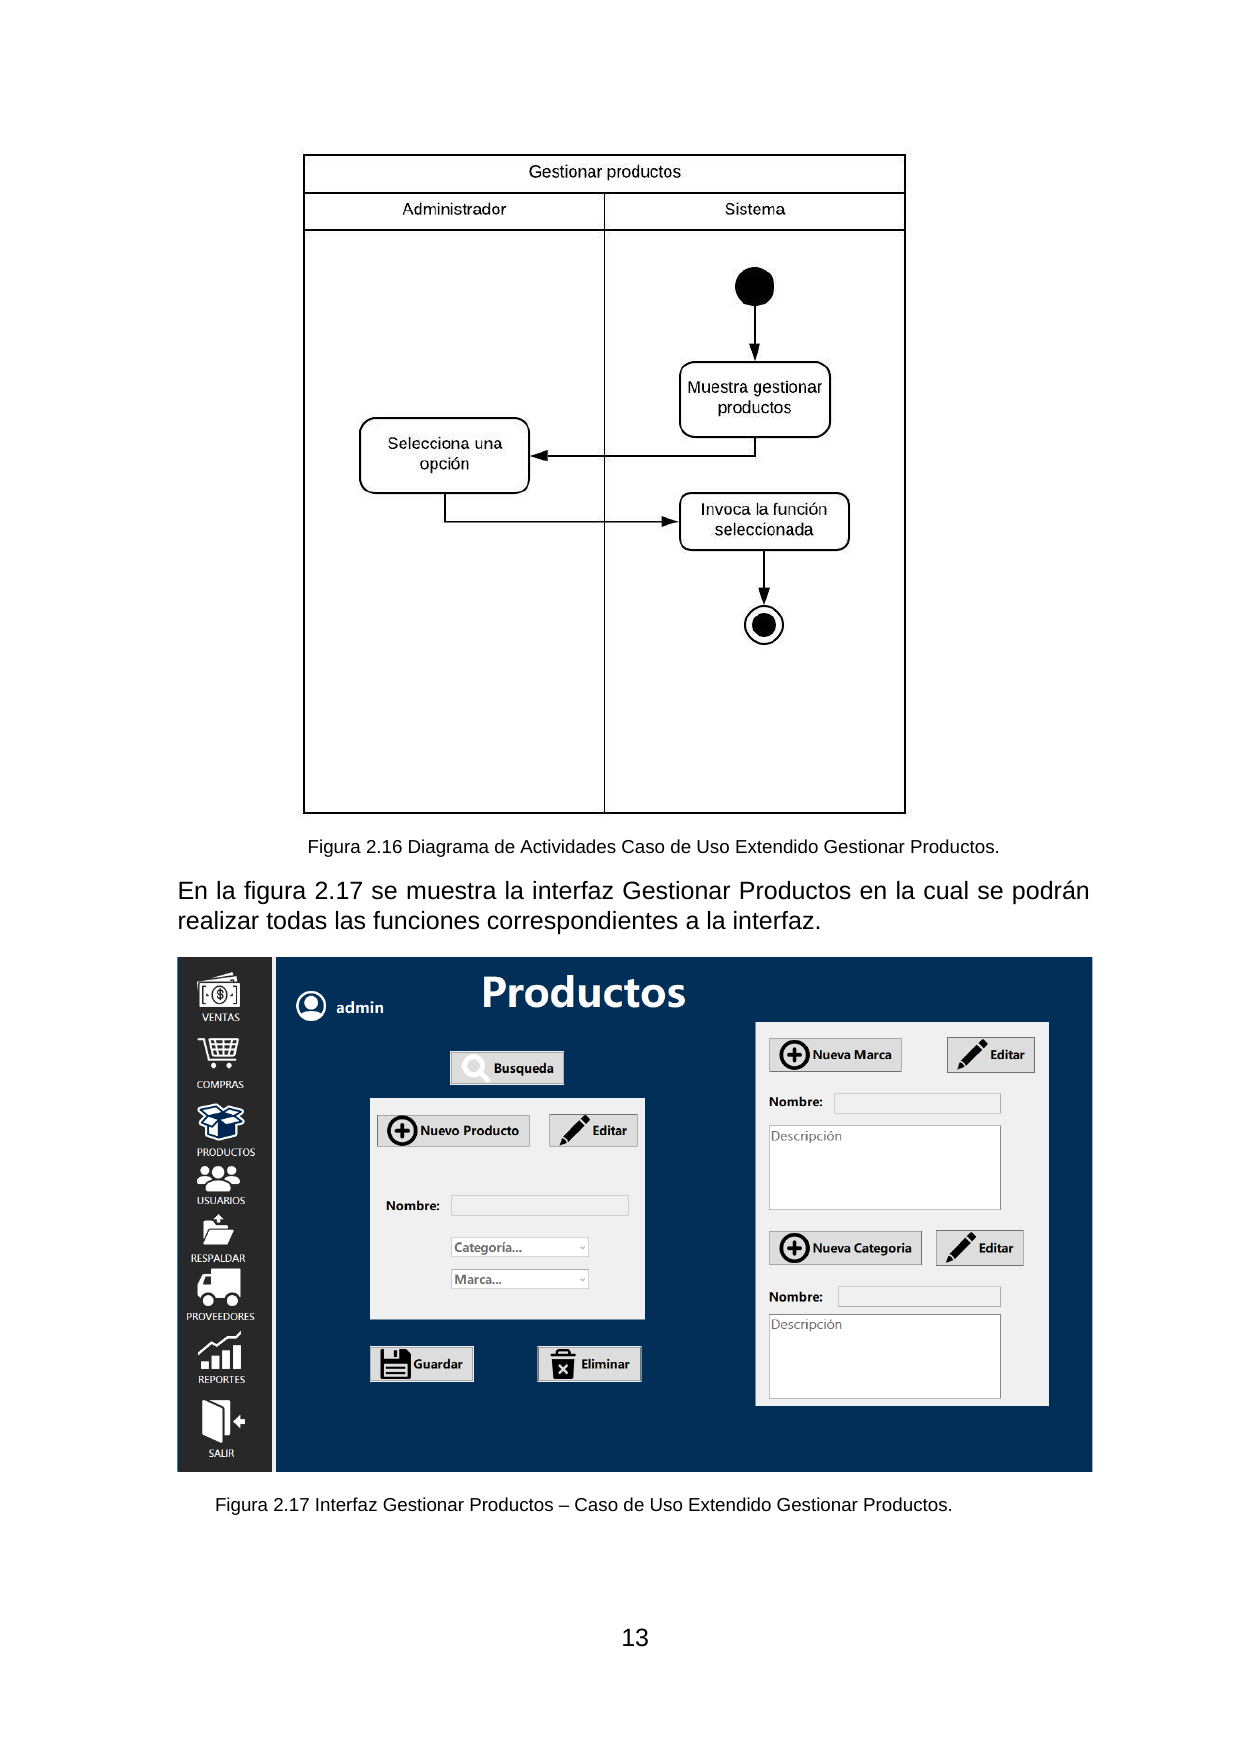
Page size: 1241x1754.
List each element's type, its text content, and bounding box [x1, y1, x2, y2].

picture [177, 957, 1093, 1472]
picture [266, 147, 943, 818]
text Figura 2.16 Diagrama de Actividades Caso de Uso Extendido Gestionar Productos. [215, 836, 1092, 858]
text Figura 2.17 Interfaz Gestionar Productos – Caso de Uso Extendido Gestionar Productos. [215, 1494, 1092, 1516]
text En la figura 2.17 se muestra la interfaz Gestionar Productos en la cual se podrán realizar todas las funciones correspondientes a la interfaz. [177, 876, 1092, 935]
